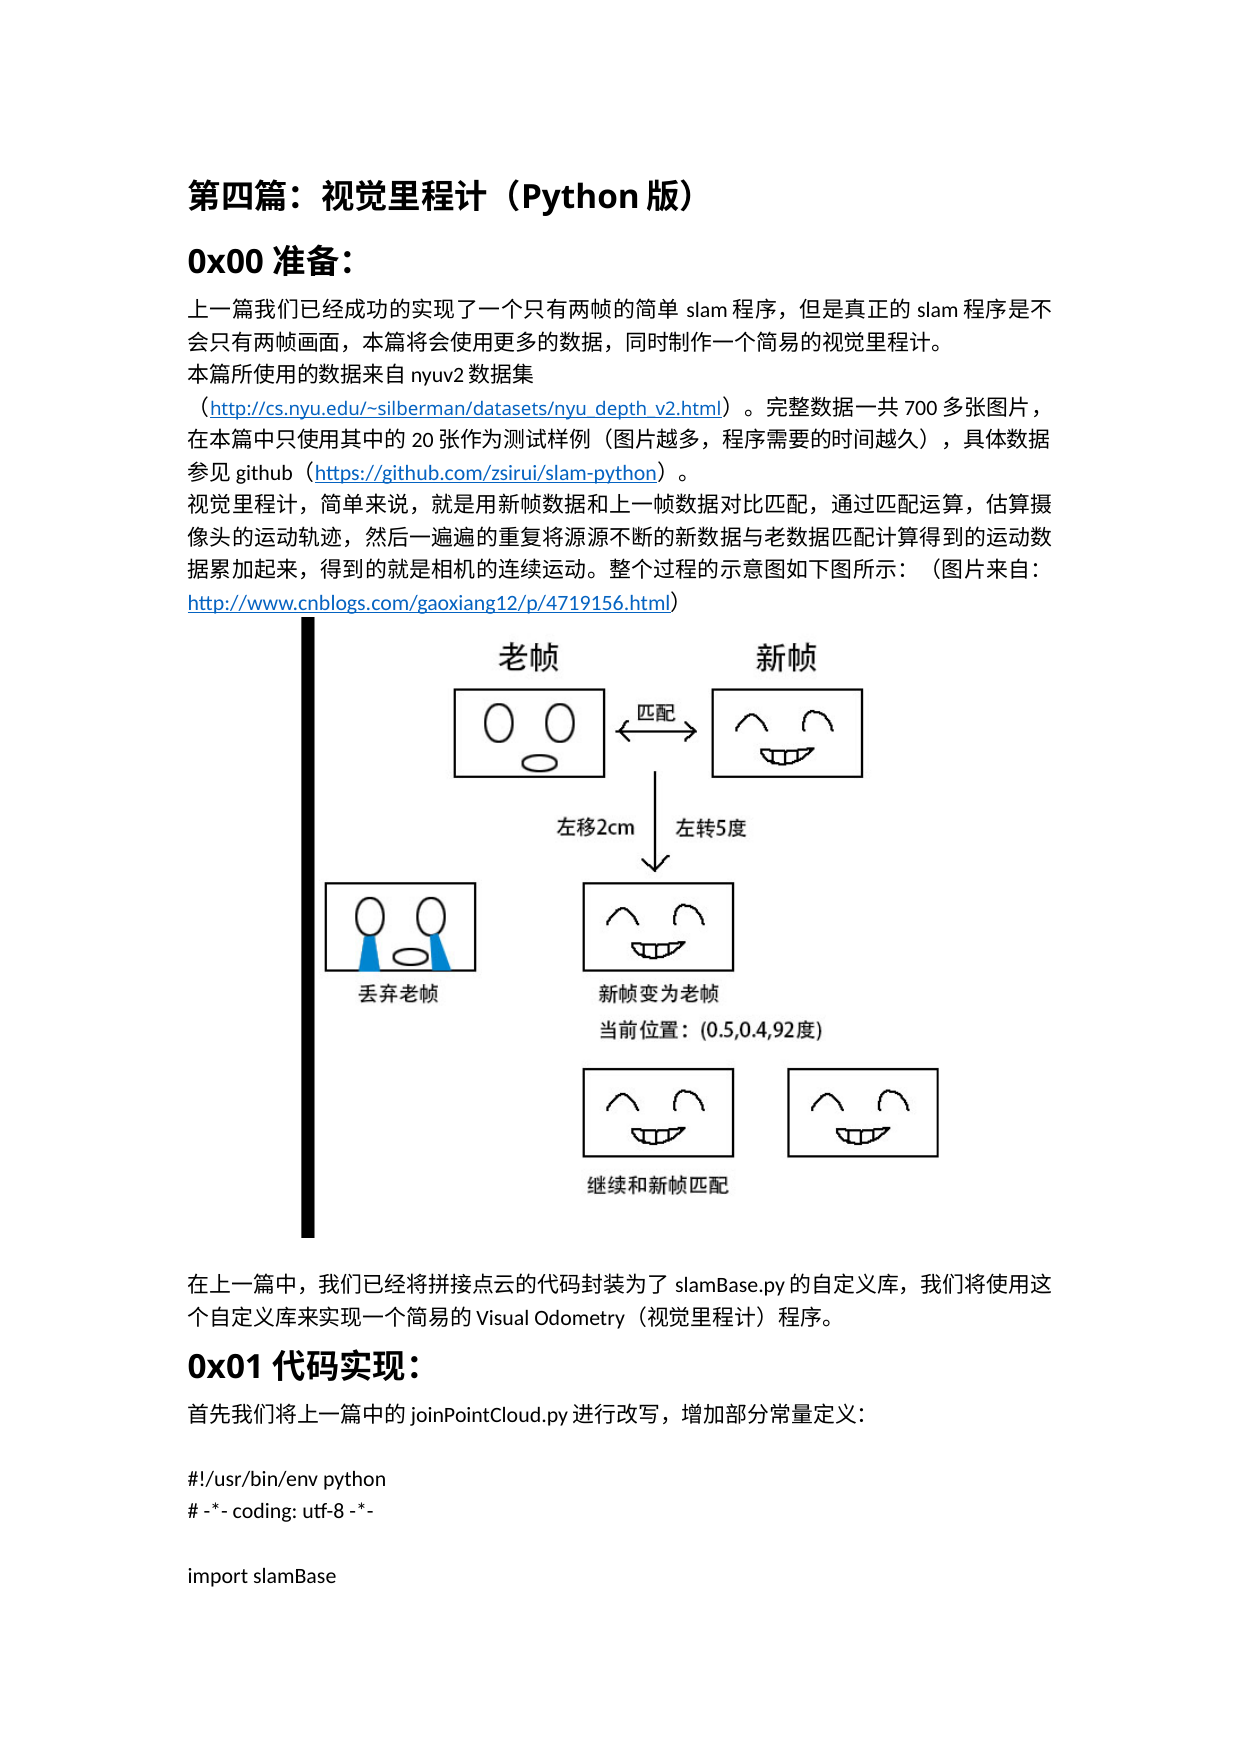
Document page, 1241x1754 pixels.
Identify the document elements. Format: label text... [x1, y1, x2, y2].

text 视觉里程计，简单来说，就是用新帧数据和上一帧数据对比匹配，通过匹配运算，估算摄像头的运动轨迹，然后一遍遍的重复将源源不断的新数据与老数据匹配计算得到的运动数据累加起来，得到的就是相机的连续运动。整个过程的示意图如下图所示：（图片来自：http://www.cnblogs.com/gaoxiang12/p/4719156.html） [187, 487, 1053, 617]
text 上一篇我们已经成功的实现了一个只有两帧的简单slam程序，但是真正的slam程序是不会只有两帧画面，本篇将会使用更多的数据，同时制作一个简易的视觉里程计。 [187, 292, 1053, 357]
text 首先我们将上一篇中的joinPointCloud.py进行改写，增加部分常量定义： [187, 1397, 1053, 1429]
text 第四篇：视觉里程计（Python版） [187, 162, 1053, 227]
text #!/usr/bin/env python [187, 1462, 1053, 1494]
picture [301, 617, 939, 1238]
text import slamBase [187, 1559, 1053, 1592]
text 0x00 准备： [187, 227, 1053, 292]
text 在上一篇中，我们已经将拼接点云的代码封装为了slamBase.py的自定义库，我们将使用这个自定义库来实现一个简易的Visual Odometry（视觉里程计）程序。 [187, 1267, 1053, 1332]
text 本篇所使用的数据来自nyuv2数据集 [187, 357, 1053, 389]
text （http://cs.nyu.edu/~silberman/datasets/nyu_depth_v2.html）。完整数据一共700多张图片，在本篇中只使用其中的20张作为测试样例（图片越多，程序需要的时间越久），具体数据参见github（https://github.com/zsirui/slam-python）。 [187, 389, 1053, 487]
text 0x01 代码实现： [187, 1332, 1053, 1397]
text # -*- coding: utf-8 -*- [187, 1494, 1053, 1527]
